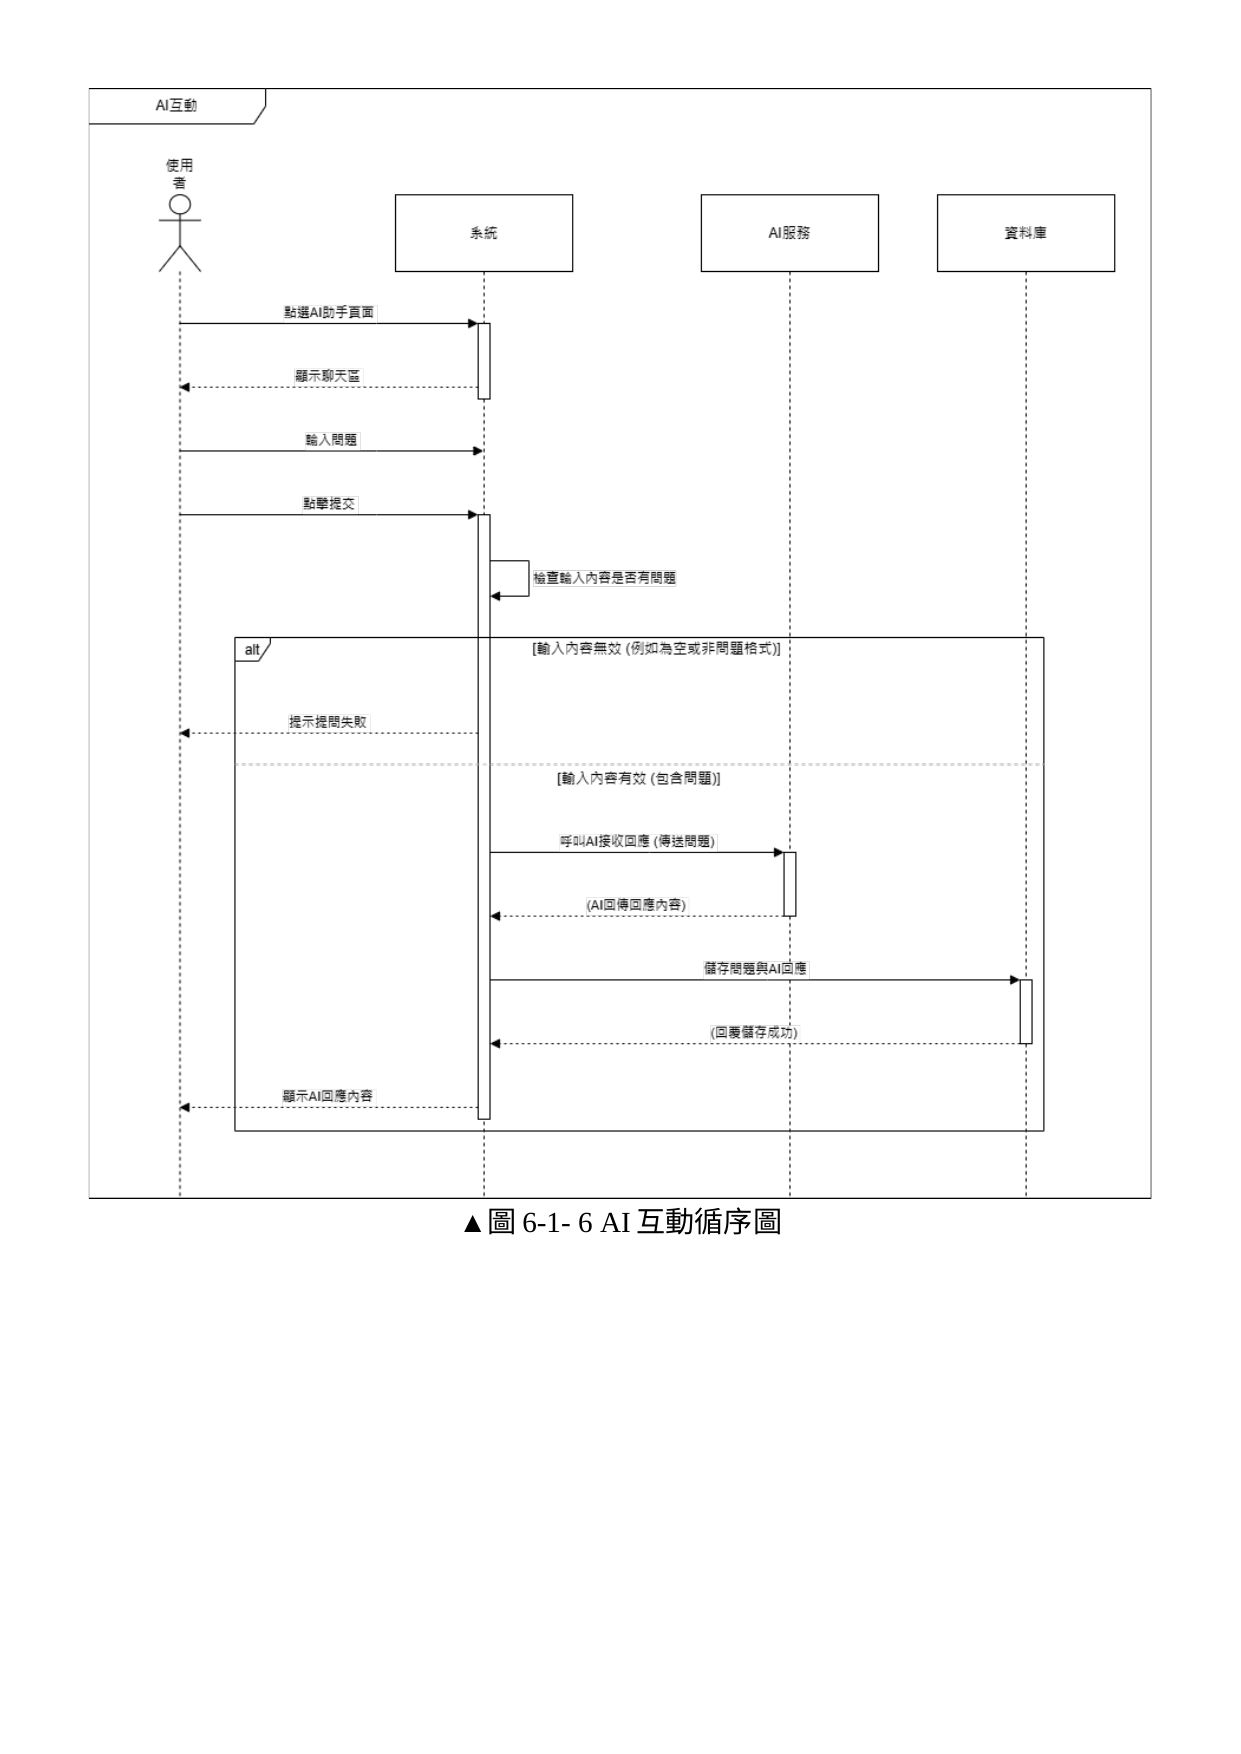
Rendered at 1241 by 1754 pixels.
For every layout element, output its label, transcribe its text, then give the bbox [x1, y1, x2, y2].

text ▲圖6-1- 6 AI互動循序圖 [89, 1199, 1152, 1241]
picture [88, 88, 1152, 1199]
